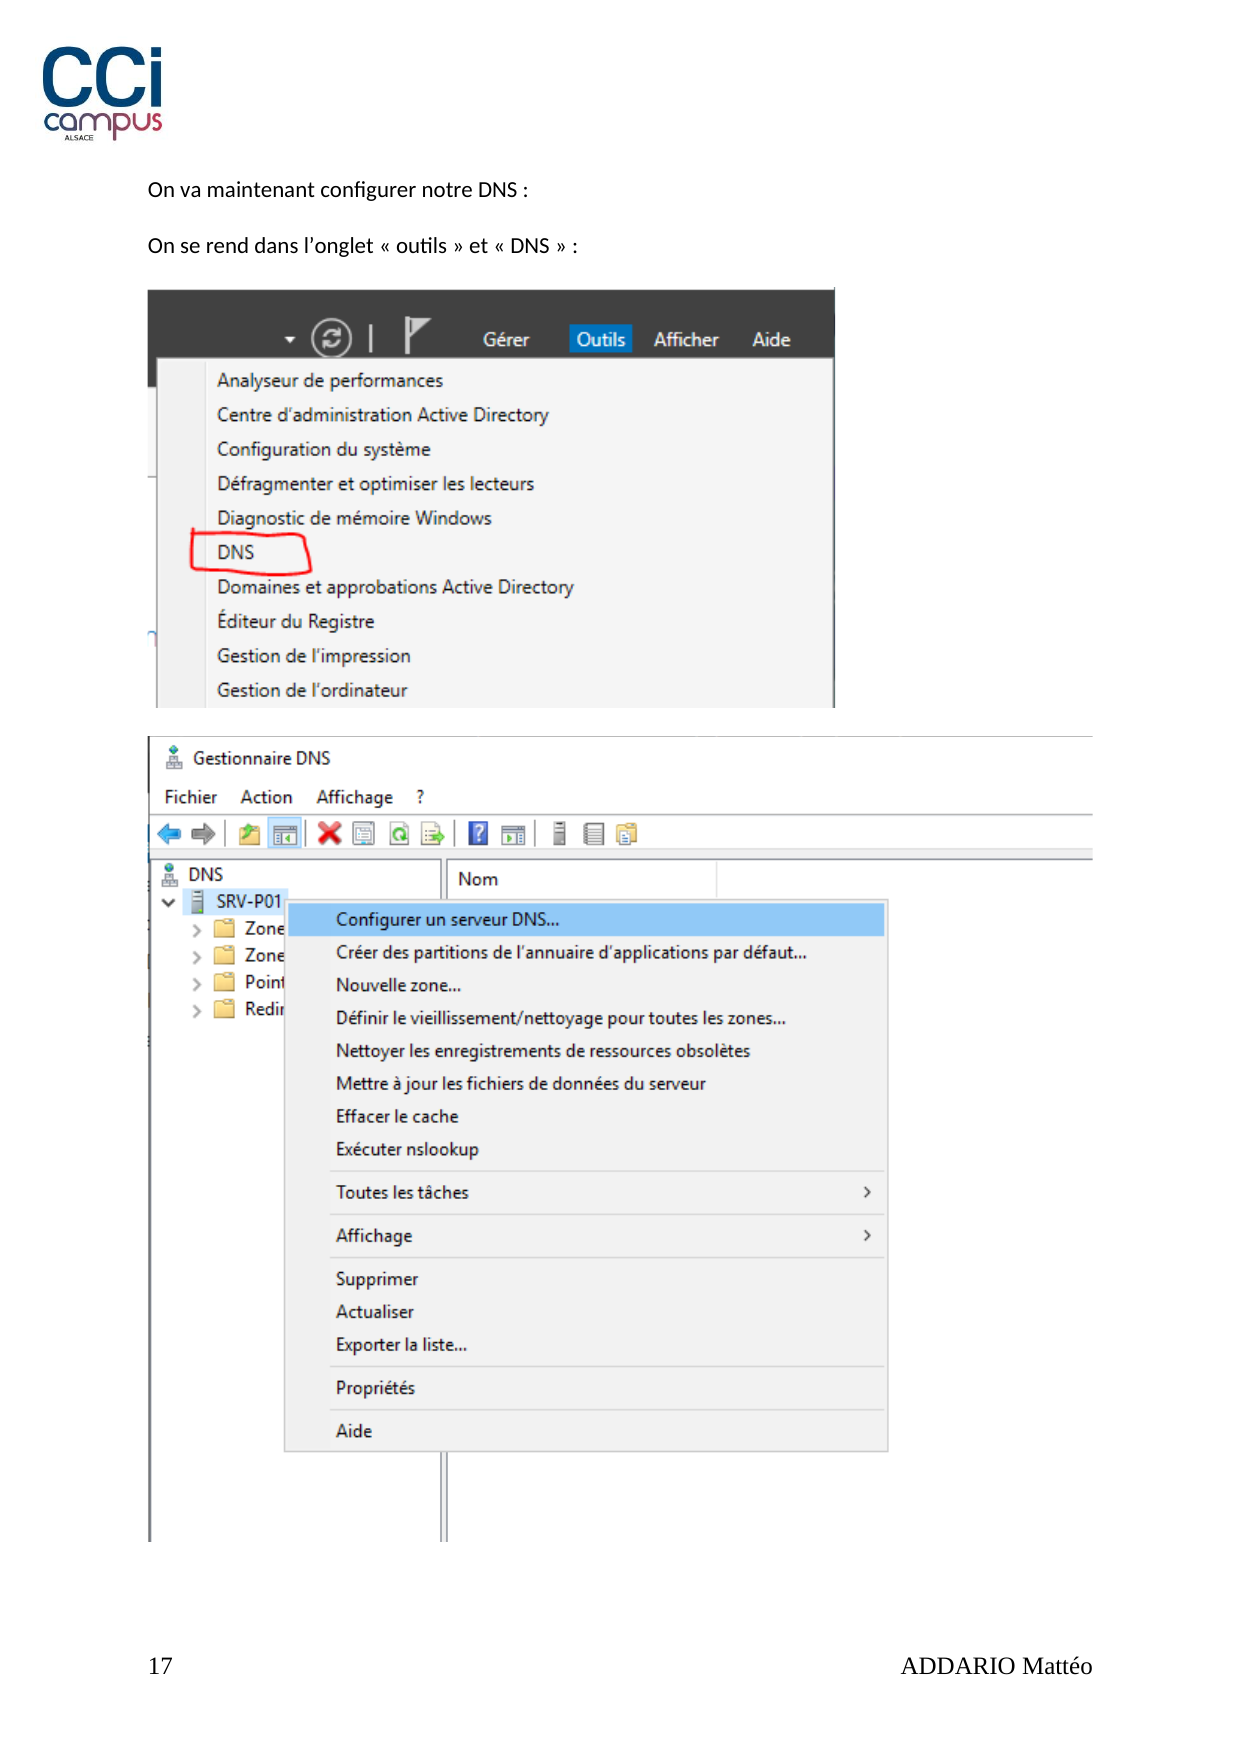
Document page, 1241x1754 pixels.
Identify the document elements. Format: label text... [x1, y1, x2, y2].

picture [147, 736, 1093, 1542]
text On se rend dans l’onglet « outils » et « DNS » : [148, 232, 1093, 260]
picture [147, 287, 835, 708]
picture [35, 26, 182, 148]
text On va maintenant configurer notre DNS : [148, 176, 1093, 204]
